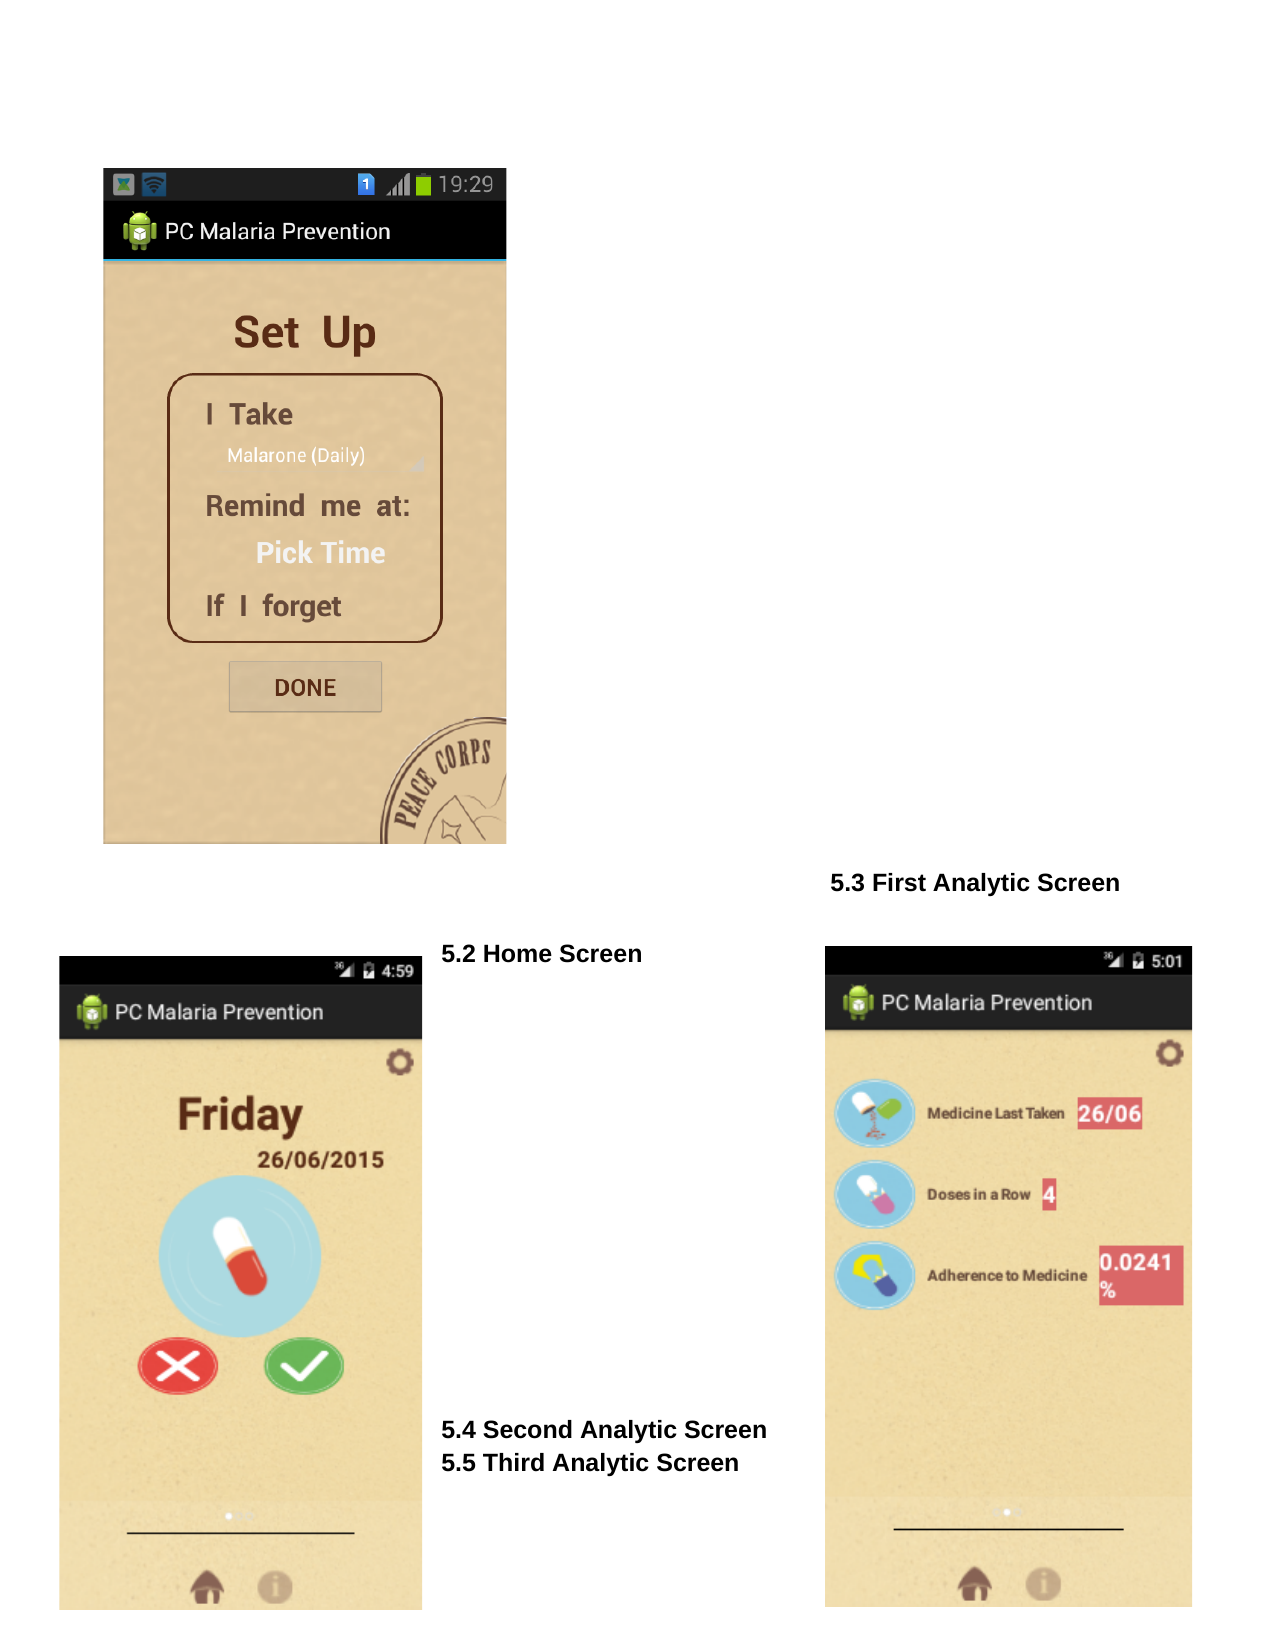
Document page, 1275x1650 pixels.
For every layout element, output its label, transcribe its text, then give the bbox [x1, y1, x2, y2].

text 5.3 First Analytic Screen [112, 829, 1125, 900]
text 5.4 Second Analytic Screen 5.5 Third Analytic Screen [423, 1414, 825, 1476]
picture [825, 946, 1193, 1607]
picture [59, 956, 423, 1610]
text 5.2 Home Screen [112, 939, 1125, 968]
picture [103, 168, 507, 844]
